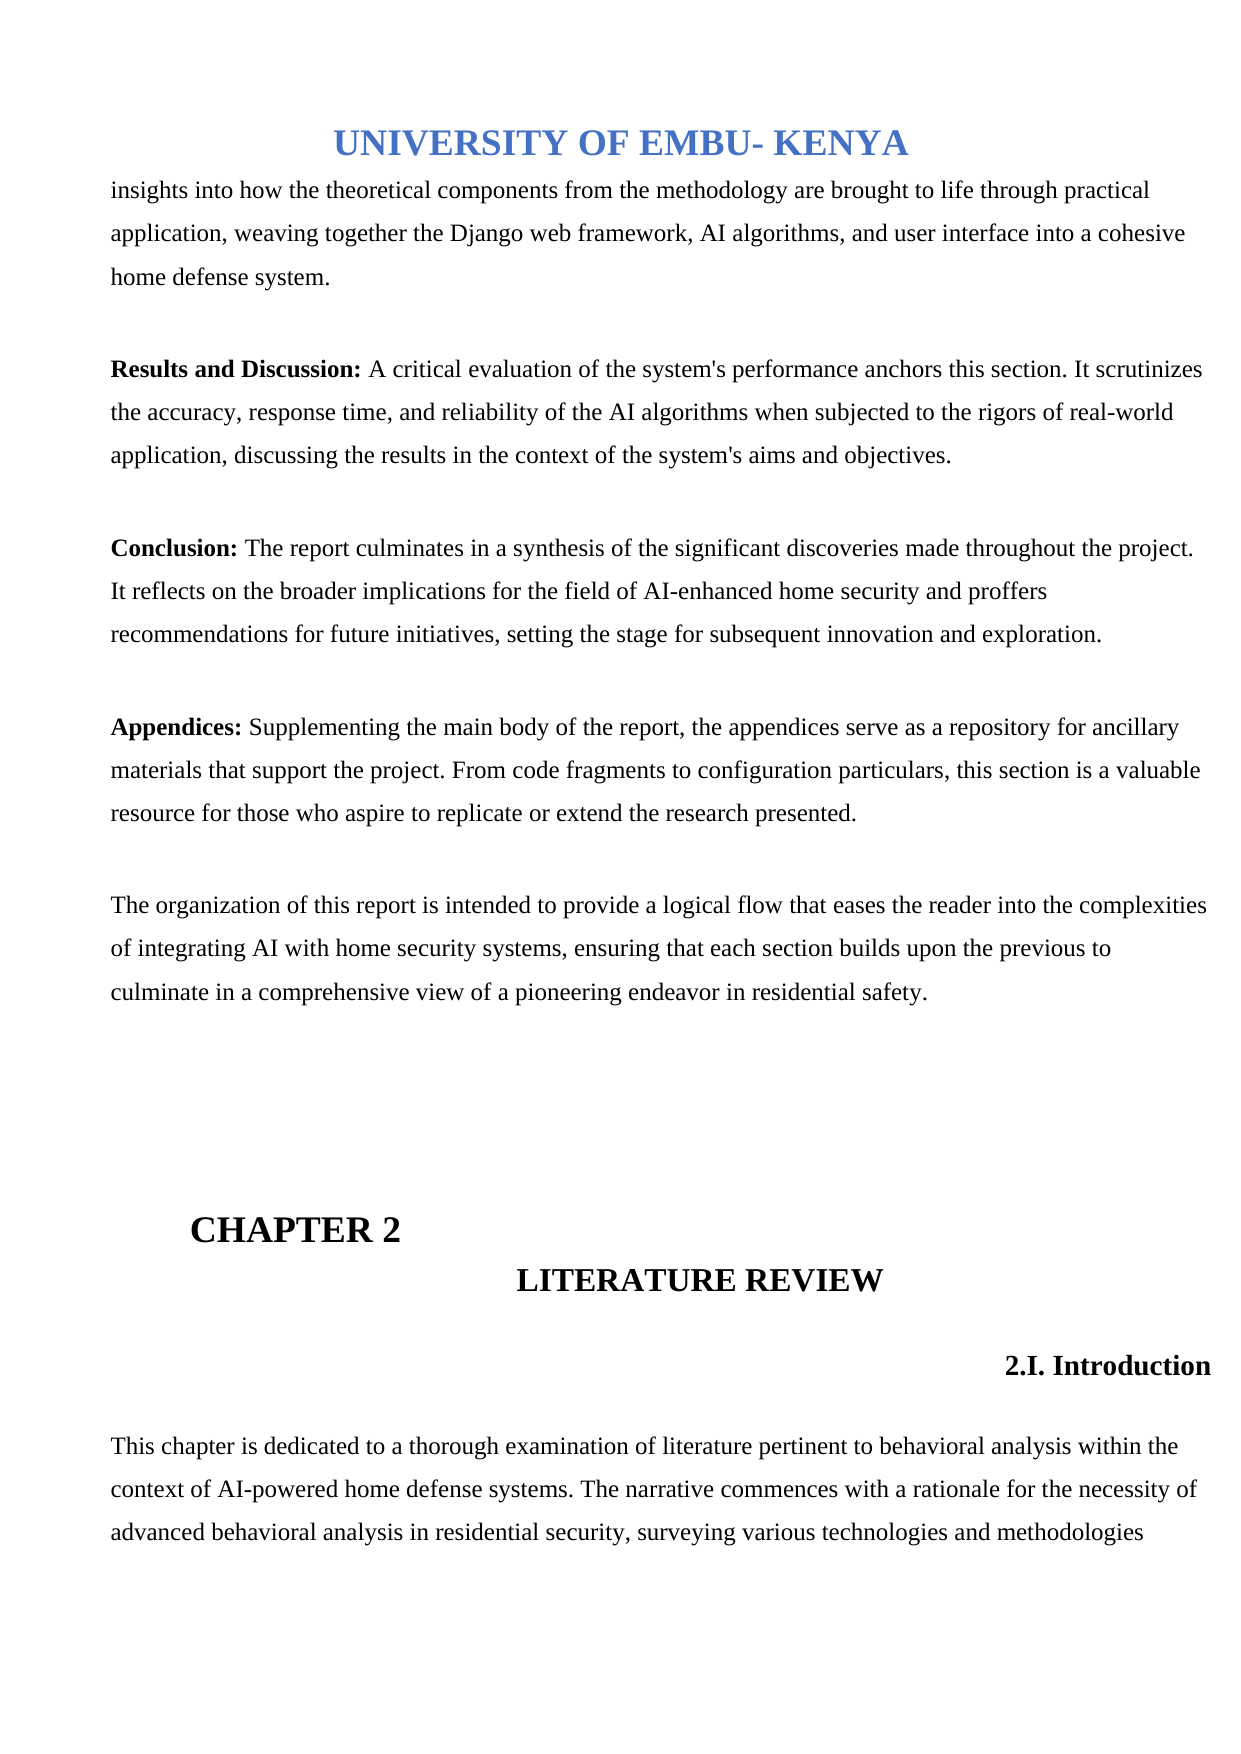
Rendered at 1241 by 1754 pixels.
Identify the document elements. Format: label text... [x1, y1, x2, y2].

text Results and Discussion: A critical evaluation of the system's performance anchors this section. It scrutinizes the accuracy, response time, and reliability of the AI algorithms when subjected to the rigors of real-world application, discussing the results in the context of the system's aims and objectives. [110, 354, 1211, 469]
text Conclusion: The report culminates in a synthesis of the significant discoveries made throughout the project. It reflects on the broader implications for the field of AI-enhanced home security and proffers recommendations for future initiatives, setting the stage for subsequent innovation and exploration. [110, 533, 1211, 648]
subtitle 2.I. Introduction [216, 1348, 1211, 1381]
text This chapter is dedicated to a thorough examination of literature pertinent to behavioral analysis within the context of AI-powered home defense systems. The narrative commences with a rationale for the necessity of advanced behavioral analysis in residential security, surveying various technologies and methodologies [110, 1431, 1211, 1546]
subtitle CHAPTER 2 [150, 1208, 1211, 1251]
text Appendices: Supplementing the main body of the report, the appendices serve as a repository for ancillary materials that support the project. From code fragments to configuration particulars, this section is a valuable resource for those who aspire to replicate or extend the research presented. [110, 712, 1211, 827]
subtitle LITERATURE REVIEW [150, 1260, 1211, 1298]
text The organization of this report is intended to provide a logical flow that eases the reader into the complexities of integrating AI with home security systems, ensuring that each section builds upon the previous to culminate in a comprehensive view of a pioneering endeavor in residential safety. [110, 890, 1211, 1005]
text insights into how the theoretical components from the methodology are brought to life through practical application, weaving together the Django web framework, AI algorithms, and user interface into a cohesive home defense system. [110, 175, 1211, 290]
